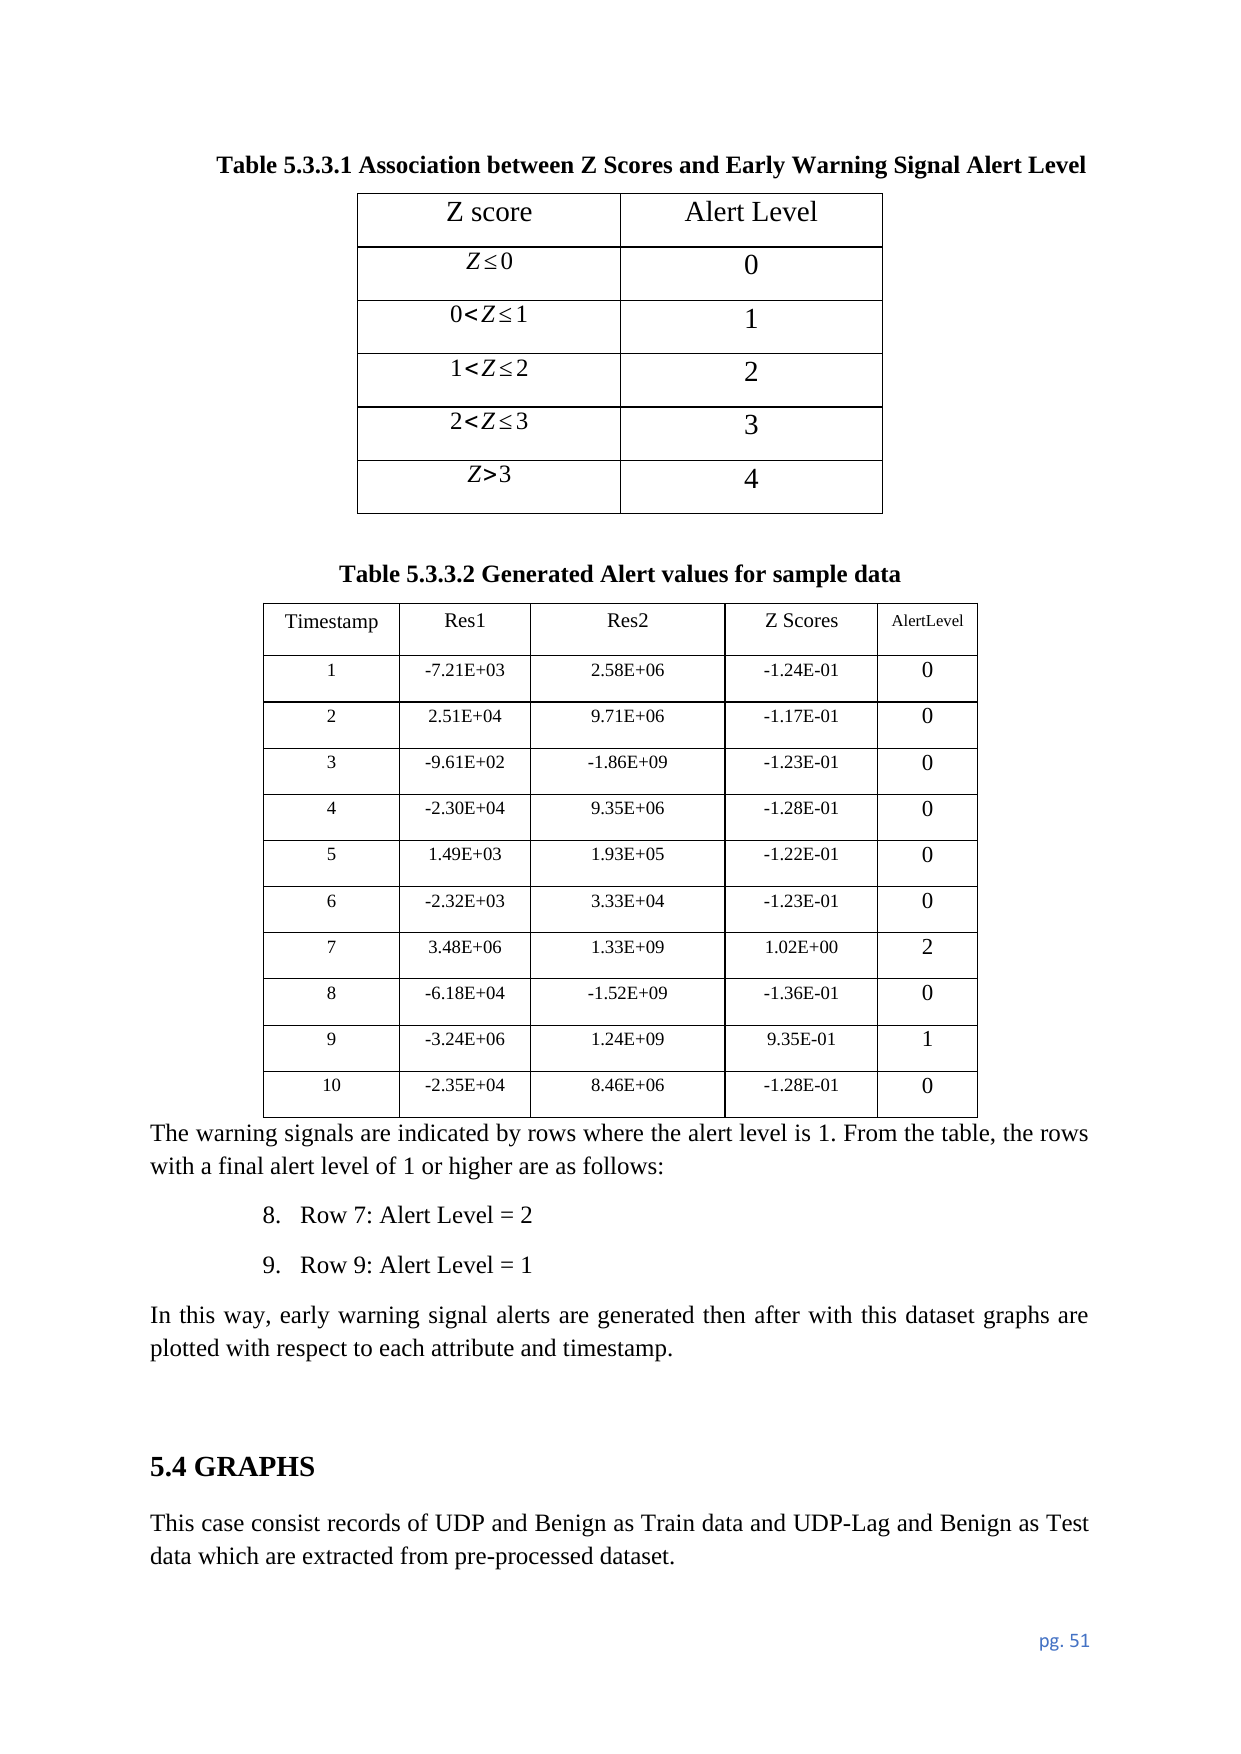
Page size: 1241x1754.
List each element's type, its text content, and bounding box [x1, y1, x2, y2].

table_cell 0 [878, 1072, 977, 1117]
table_cell 3.48E+06 [400, 933, 530, 978]
table_cell 0 [878, 656, 977, 701]
table_cell -1.23E-01 [726, 887, 877, 932]
table_cell 0 [878, 979, 977, 1024]
table_cell 2 [264, 703, 399, 748]
table_cell 9.35E-01 [726, 1026, 877, 1071]
table_cell -1.52E+09 [531, 979, 724, 1024]
table_header Timestamp [264, 604, 399, 655]
table_cell -3.24E+06 [400, 1026, 530, 1071]
table_cell 1.49E+03 [400, 841, 530, 886]
table_cell -1.17E-01 [726, 703, 877, 748]
table_cell 9 [264, 1026, 399, 1071]
table_cell 3 [264, 749, 399, 794]
table_cell -1.28E-01 [726, 795, 877, 840]
table_cell -2.32E+03 [400, 887, 530, 932]
table_cell 10 [264, 1072, 399, 1117]
table_cell 2.58E+06 [531, 656, 724, 701]
text Table 5.3.3.1 Association between Z Scores and Early Warning Signal Alert Level [150, 150, 1090, 179]
text Table 5.3.3.2 Generated Alert values for sample data [150, 559, 1090, 588]
table_cell 0 [878, 795, 977, 840]
table_cell 8.46E+06 [531, 1072, 724, 1117]
table_cell 3.33E+04 [531, 887, 724, 932]
table_cell 8 [264, 979, 399, 1024]
table_header Res2 [531, 604, 724, 655]
table_cell [358, 301, 620, 353]
table_cell 1 [621, 301, 882, 353]
list Row 7: Alert Level = 2 [262, 1201, 1090, 1229]
table_cell 2 [878, 933, 977, 978]
table_cell 6 [264, 887, 399, 932]
table_cell -9.61E+02 [400, 749, 530, 794]
table_cell -1.28E-01 [726, 1072, 877, 1117]
table_cell 1.02E+00 [726, 933, 877, 978]
table_cell -1.22E-01 [726, 841, 877, 886]
table_cell 3 [621, 408, 882, 460]
table_cell -1.36E-01 [726, 979, 877, 1024]
table_cell 7 [264, 933, 399, 978]
text The warning signals are indicated by rows where the alert level is 1. From the table, the rows with a final alert level of 1 or higher are as follows: [150, 1118, 1090, 1179]
table_cell 1 [878, 1026, 977, 1071]
table_cell [358, 461, 620, 513]
table_header Z score [358, 194, 620, 246]
table_cell 1.93E+05 [531, 841, 724, 886]
table_cell 1.24E+09 [531, 1026, 724, 1071]
text In this way, early warning signal alerts are generated then after with this dataset graphs are plotted with respect to each attribute and timestamp. [150, 1300, 1090, 1362]
table_cell 4 [621, 461, 882, 513]
list Row 9: Alert Level = 1 [262, 1250, 1090, 1279]
text This case consist records of UDP and Benign as Train data and UDP-Lag and Benign as Test data which are extracted from pre-processed dataset. [150, 1508, 1090, 1570]
table_cell -1.86E+09 [531, 749, 724, 794]
table_header Alert Level [621, 194, 882, 246]
table_cell 0 [878, 749, 977, 794]
table_cell 1.33E+09 [531, 933, 724, 978]
table_cell 0 [878, 703, 977, 748]
table_cell -2.35E+04 [400, 1072, 530, 1117]
table_cell 0 [878, 841, 977, 886]
table_cell 1 [264, 656, 399, 701]
table_cell 4 [264, 795, 399, 840]
table_cell -7.21E+03 [400, 656, 530, 701]
table_cell 9.71E+06 [531, 703, 724, 748]
table_header Z Scores [726, 604, 877, 655]
table_cell -2.30E+04 [400, 795, 530, 840]
text 5.4 Graphs [150, 1449, 1090, 1483]
table_cell -6.18E+04 [400, 979, 530, 1024]
table_cell [358, 354, 620, 406]
table_cell 9.35E+06 [531, 795, 724, 840]
table_cell [358, 248, 620, 300]
table_header AlertLevel [878, 604, 977, 655]
table_cell 2.51E+04 [400, 703, 530, 748]
table_cell -1.24E-01 [726, 656, 877, 701]
table_header Res1 [400, 604, 530, 655]
table_cell -1.23E-01 [726, 749, 877, 794]
table_cell 5 [264, 841, 399, 886]
table_cell 2 [621, 354, 882, 406]
table_cell 0 [878, 887, 977, 932]
table_cell [358, 408, 620, 460]
table_cell 0 [621, 248, 882, 300]
